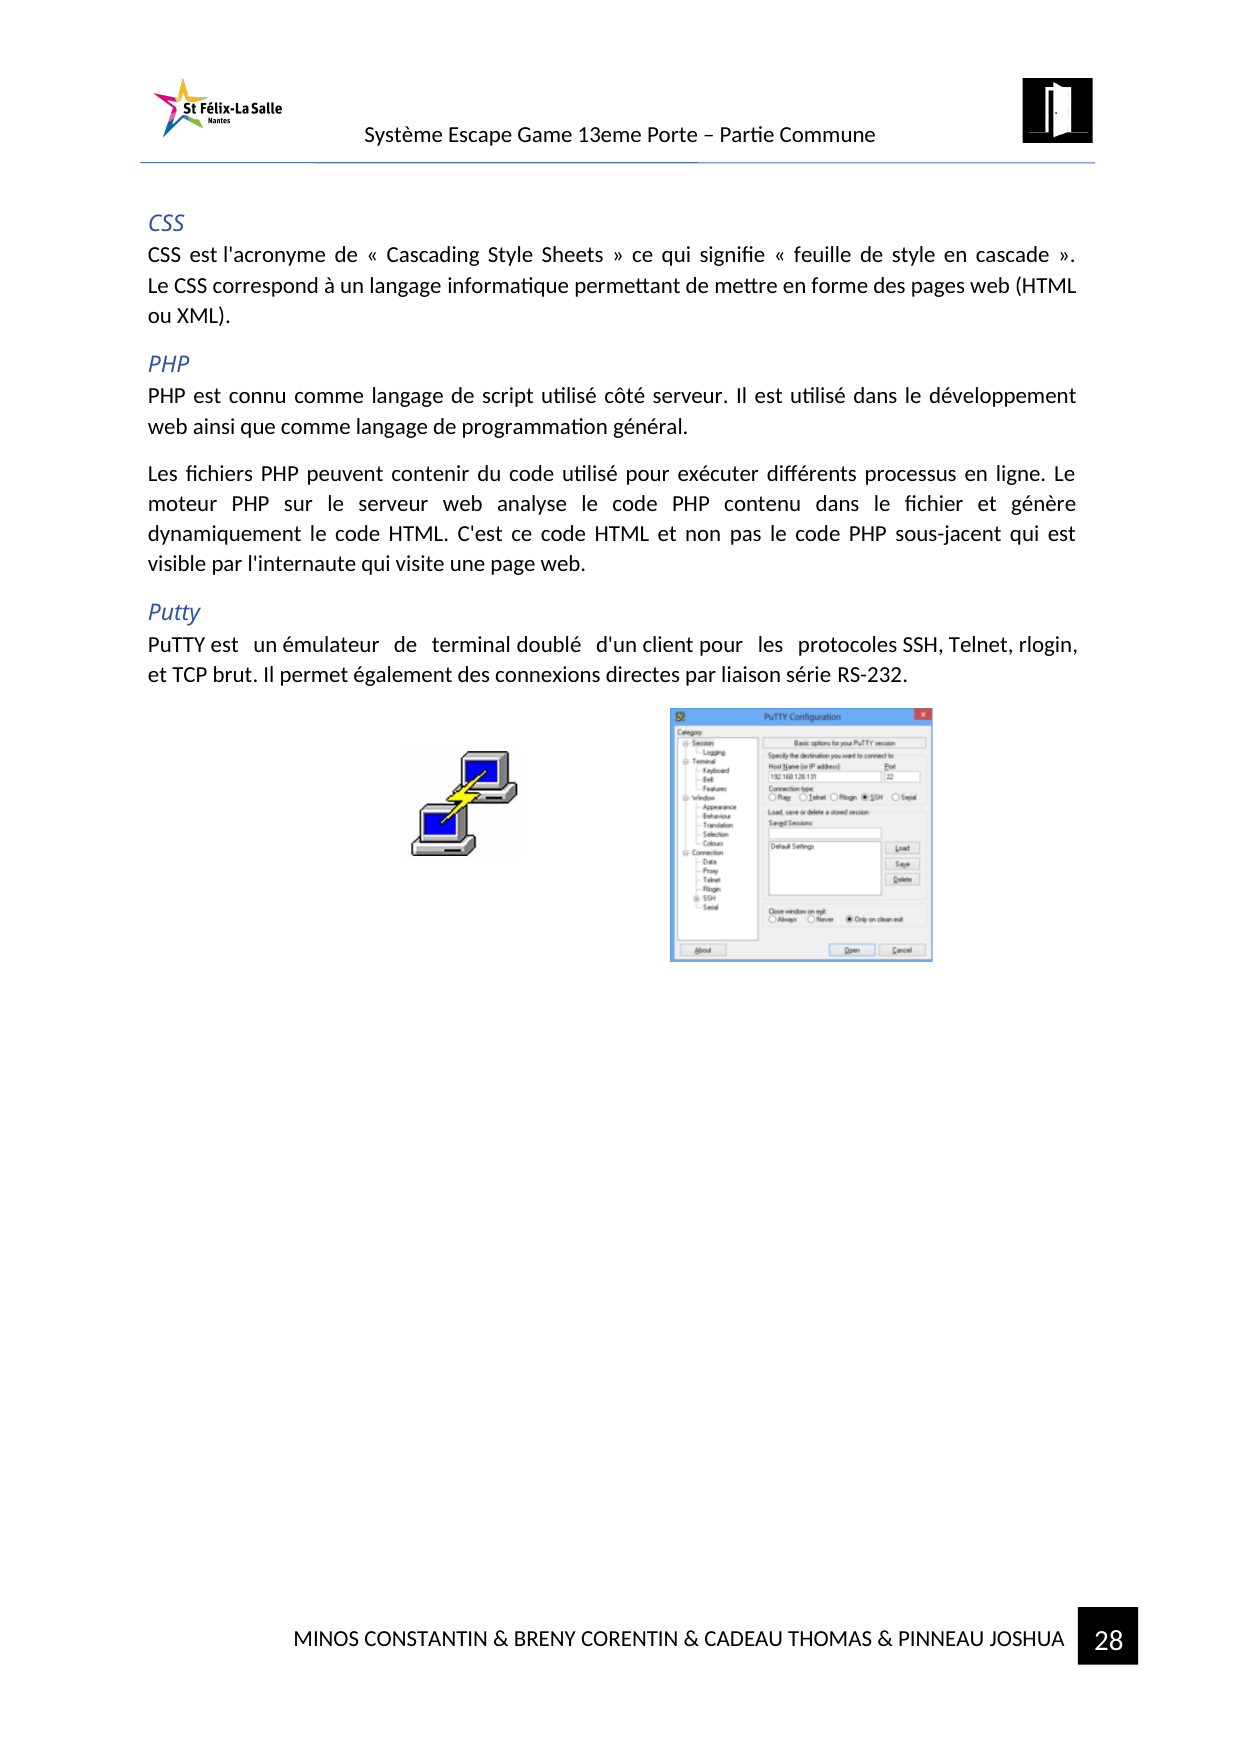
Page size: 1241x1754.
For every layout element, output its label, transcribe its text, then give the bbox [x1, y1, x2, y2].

text PHP est connu comme langage de script utilisé côté serveur. Il est utilisé dans le développement web ainsi que comme langage de programmation général. [148, 382, 1078, 440]
picture [1022, 78, 1093, 143]
text Les fichiers PHP peuvent contenir du code utilisé pour exécuter différents processus en ligne. Le moteur PHP sur le serveur web analyse le code PHP contenu dans le fichier et génère dynamiquement le code HTML. C'est ce code HTML et non pas le code PHP sous-jacent qui est visible par l'internaute qui visite une page web. [148, 459, 1078, 577]
text CSS est l'acronyme de « Cascading Style Sheets » ce qui signifie « feuille de style en cascade ». Le CSS correspond à un langage informatique permettant de mettre en forme des pages web (HTML ou XML). [148, 241, 1078, 329]
subtitle PHP [148, 348, 1078, 379]
text PuTTY est un émulateur de terminal doublé d'un client pour les protocoles SSH, Telnet, rlogin, et TCP brut. Il permet également des connexions directes par liaison série RS-232. [148, 630, 1078, 688]
subtitle CSS [148, 207, 1078, 238]
picture [403, 747, 522, 860]
subtitle Putty [148, 596, 1078, 627]
picture [147, 73, 290, 142]
picture [670, 708, 933, 962]
